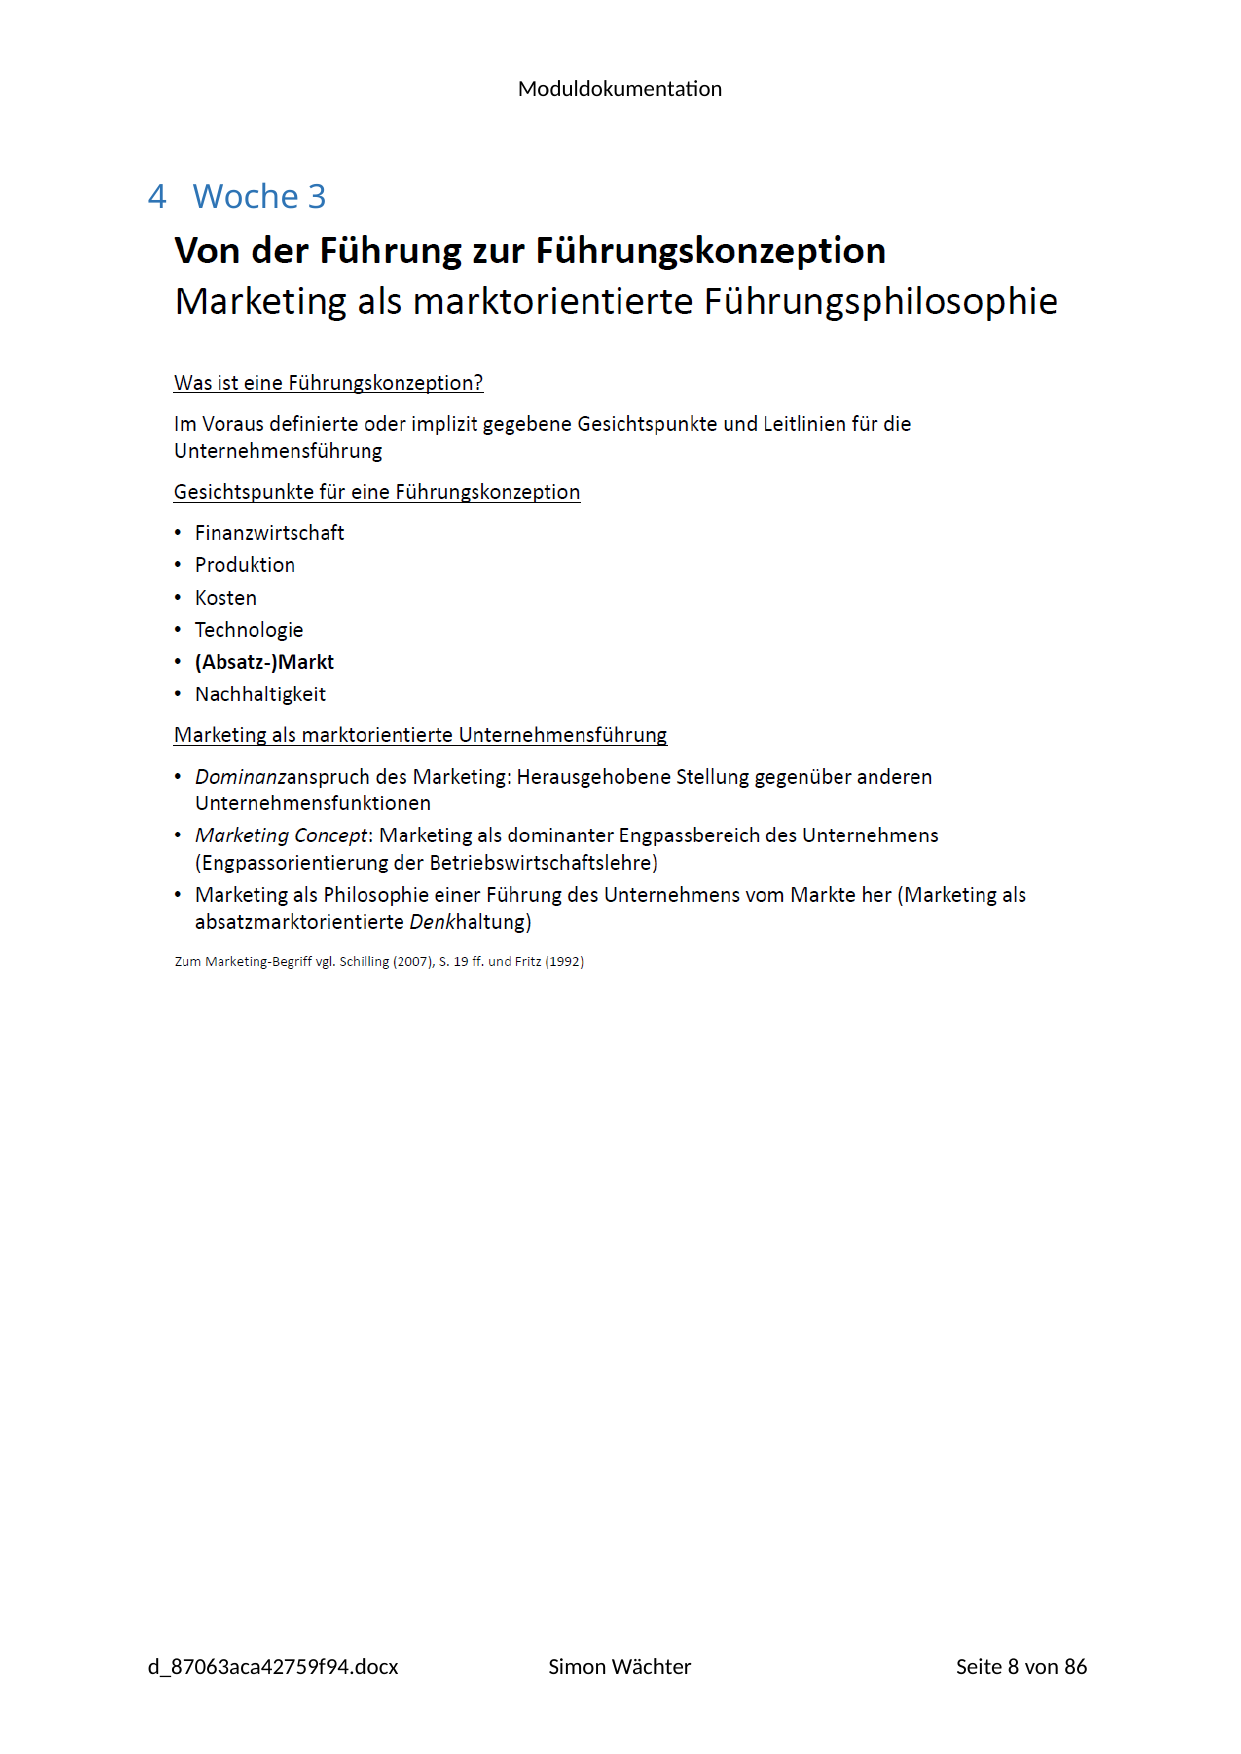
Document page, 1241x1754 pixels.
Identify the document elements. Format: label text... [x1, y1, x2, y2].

subtitle Woche 3 [148, 173, 1093, 218]
picture [147, 221, 1093, 979]
